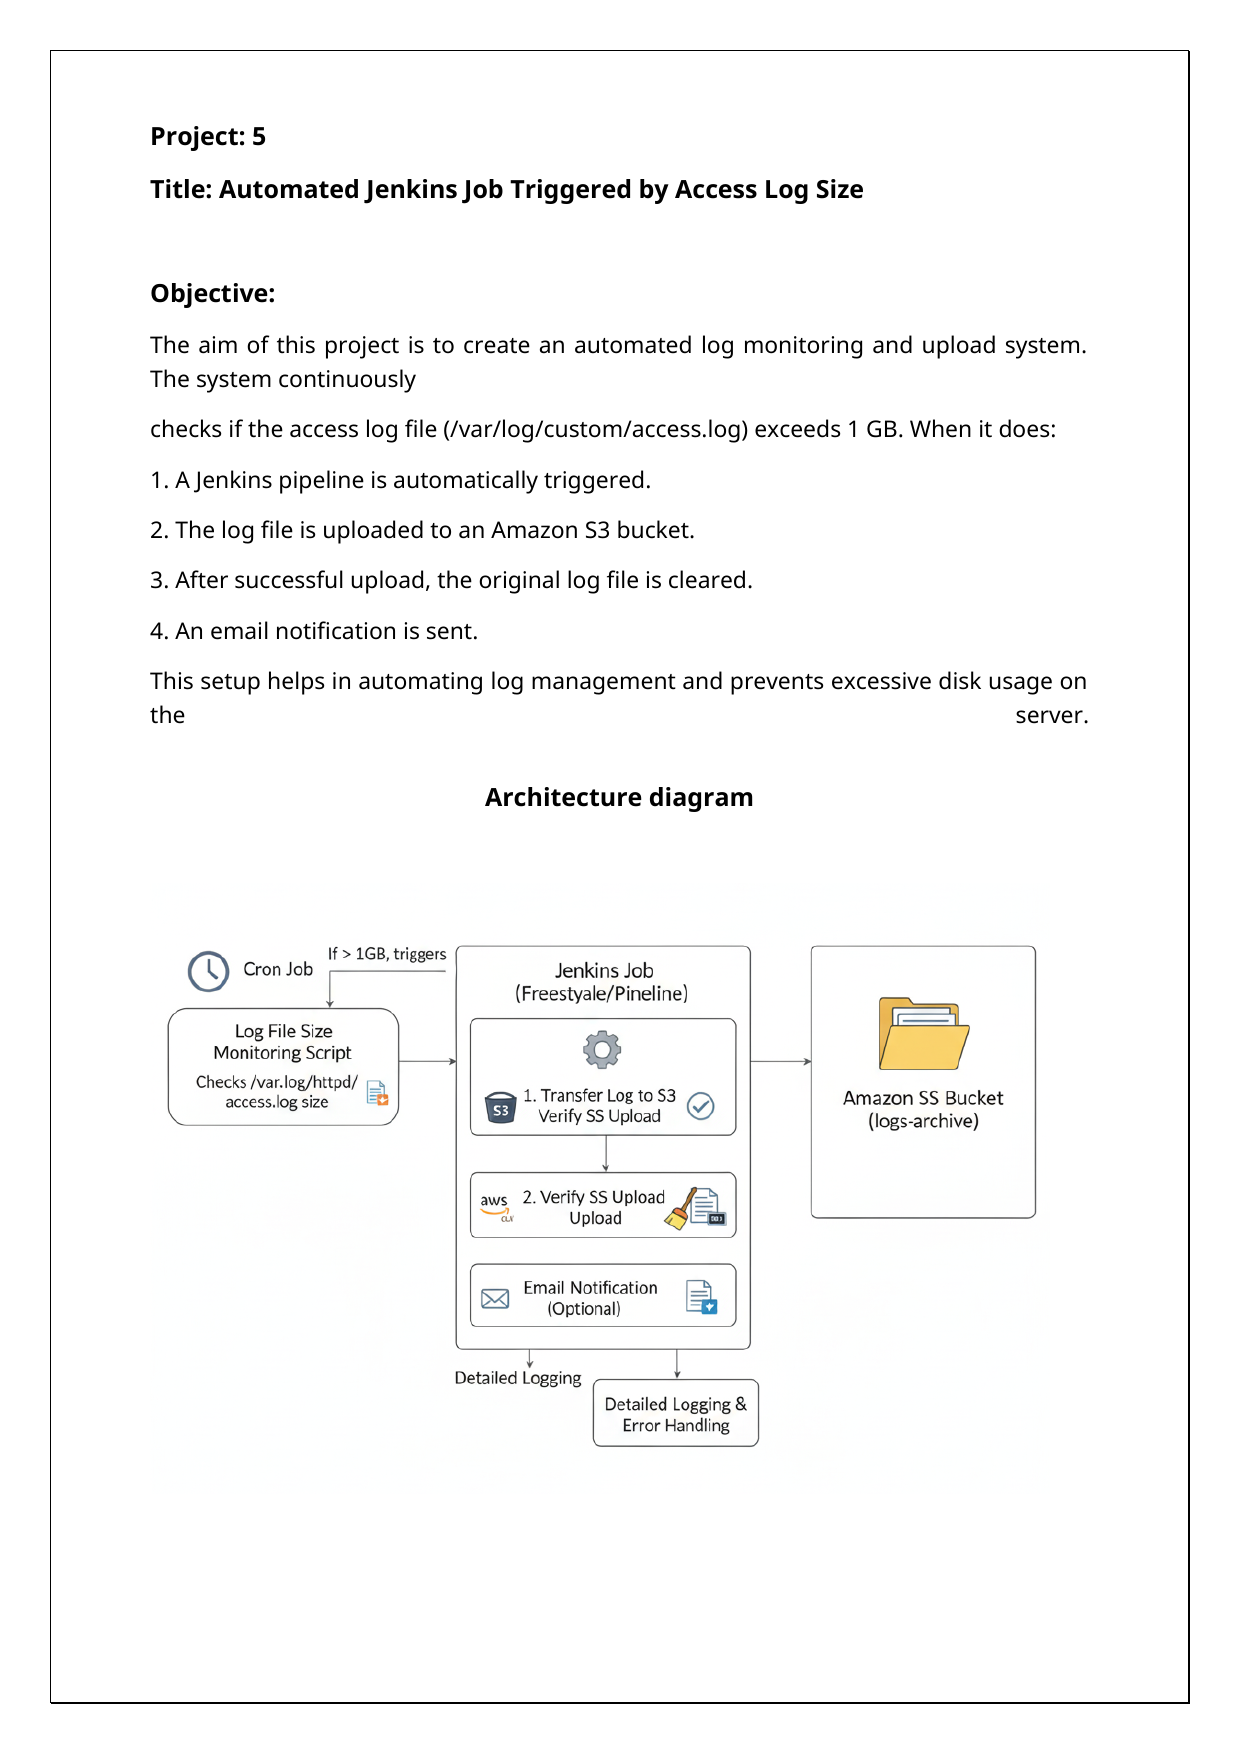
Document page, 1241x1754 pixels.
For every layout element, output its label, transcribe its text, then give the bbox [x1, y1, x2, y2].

text Architecture diagram [150, 779, 1089, 813]
text Title: Automated Jenkins Job Triggered by Access Log Size [150, 172, 1089, 206]
text 3. After successful upload, the original log file is cleared. [150, 564, 1089, 596]
text 4. An email notification is sent. [150, 615, 1089, 646]
text 1. A Jenkins pipeline is automatically triggered. [150, 463, 1089, 495]
text Objective: [150, 276, 1089, 309]
text The aim of this project is to create an automated log monitoring and upload system. The system continuously [150, 329, 1089, 394]
text checks if the access log file (/var/log/custom/access.log) exceeds 1 GB. When it does: [150, 413, 1089, 444]
text Project: 5 [150, 118, 1089, 152]
text 2. The log file is uploaded to an Amazon S3 bucket. [150, 514, 1089, 545]
picture [150, 883, 1050, 1494]
text This setup helps in automating log management and prevents excessive disk usage on the server. [150, 665, 1089, 760]
